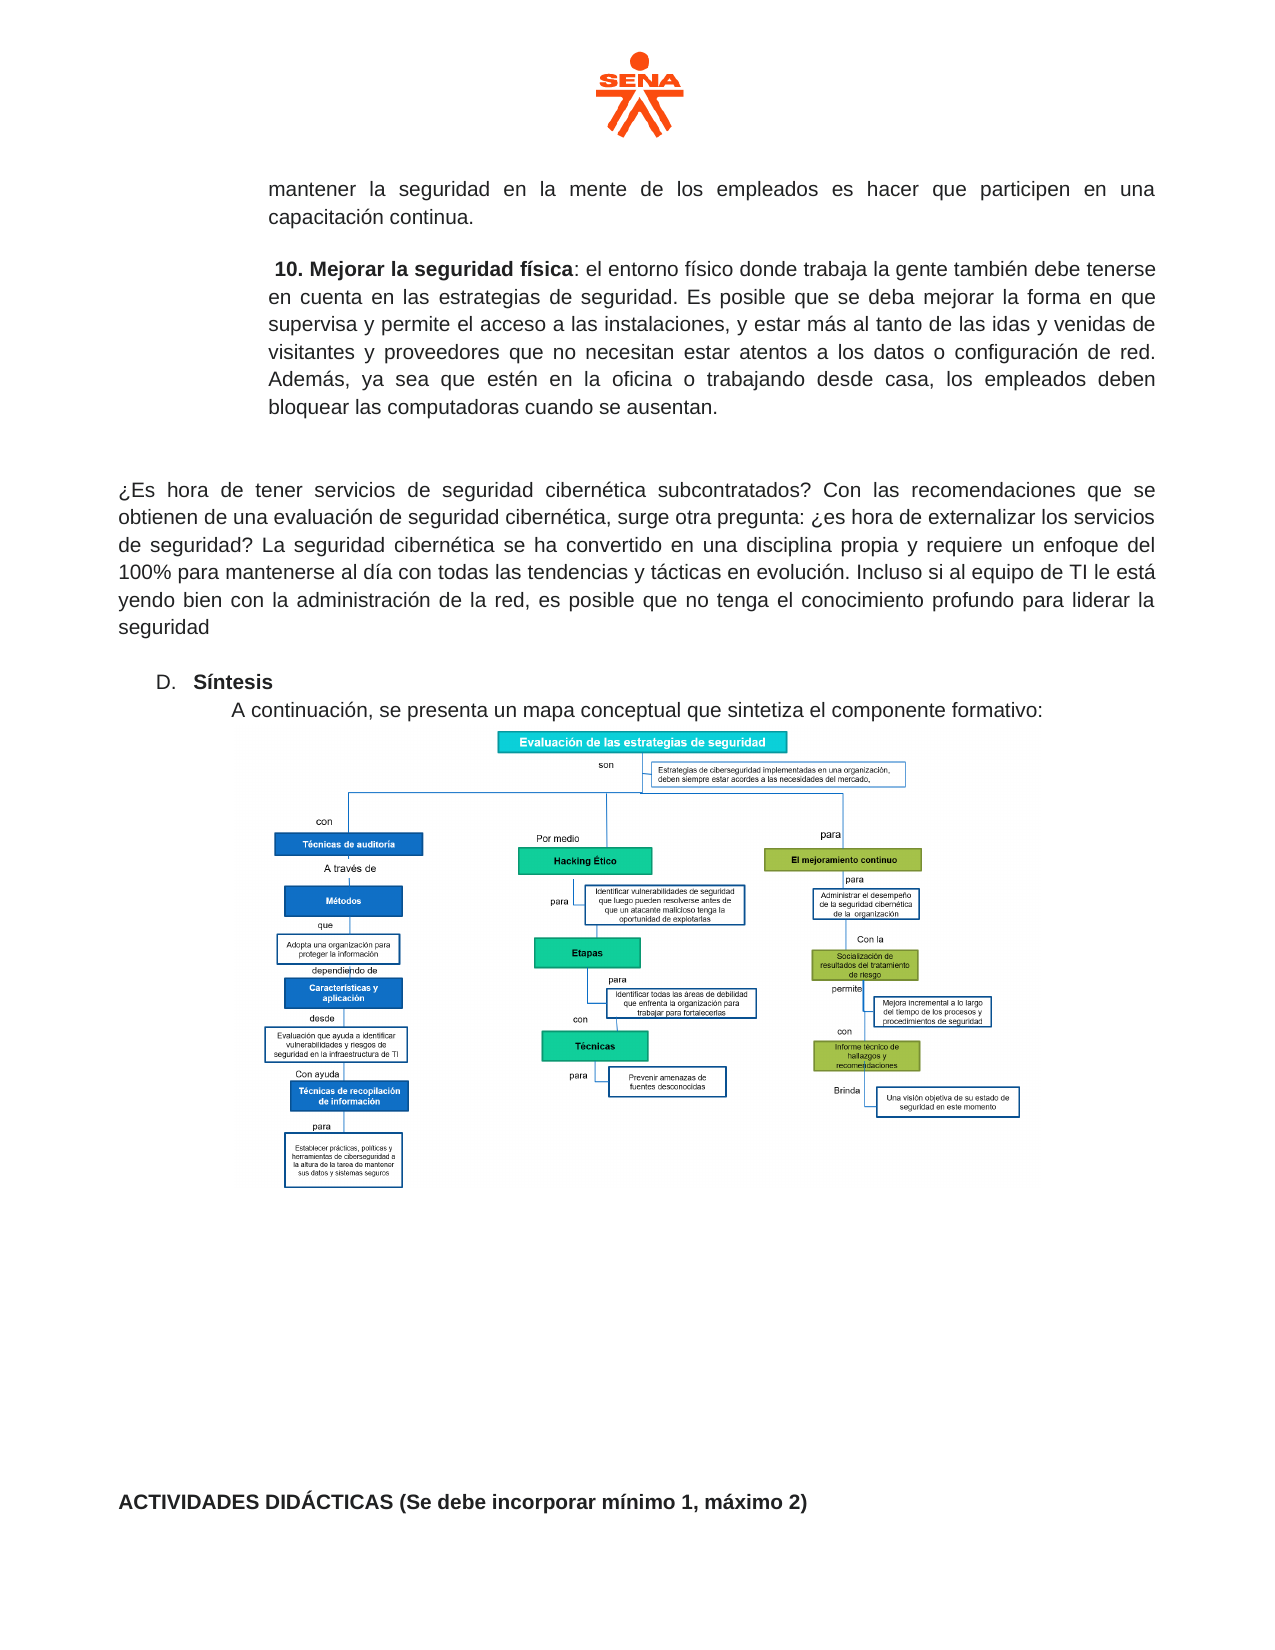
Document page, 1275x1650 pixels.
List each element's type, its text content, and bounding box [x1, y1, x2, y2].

picture [585, 48, 690, 142]
text 10. Mejorar la seguridad física: el entorno físico donde trabaja la gente también debe tenerse en cuenta en las estrategias de seguridad. Es posible que se deba mejorar la forma en que supervisa y permite el acceso a las instalaciones, y estar más al tanto de las idas y venidas de visitantes y proveedores que no necesitan estar atentos a los datos o configuración de red. Además, ya sea que estén en la oficina o trabajando desde casa, los empleados deben bloquear las computadoras cuando se ausentan. [268, 257, 1157, 419]
picture [233, 725, 1042, 1188]
text ¿Es hora de tener servicios de seguridad cibernética subcontratados? Con las recomendaciones que se obtienen de una evaluación de seguridad cibernética, surge otra pregunta: ¿es hora de externalizar los servicios de seguridad? La seguridad cibernética se ha convertido en una disciplina propia y requiere un enfoque del 100% para mantenerse al día con todas las tendencias y tácticas en evolución. Incluso si al equipo de TI le está yendo bien con la administración de la red, es posible que no tenga el conocimiento profundo para liderar la seguridad [118, 477, 1157, 639]
text ACTIVIDADES DIDÁCTICAS (Se debe incorporar mínimo 1, máximo 2) [118, 1490, 1157, 1514]
list Síntesis [156, 670, 1157, 694]
